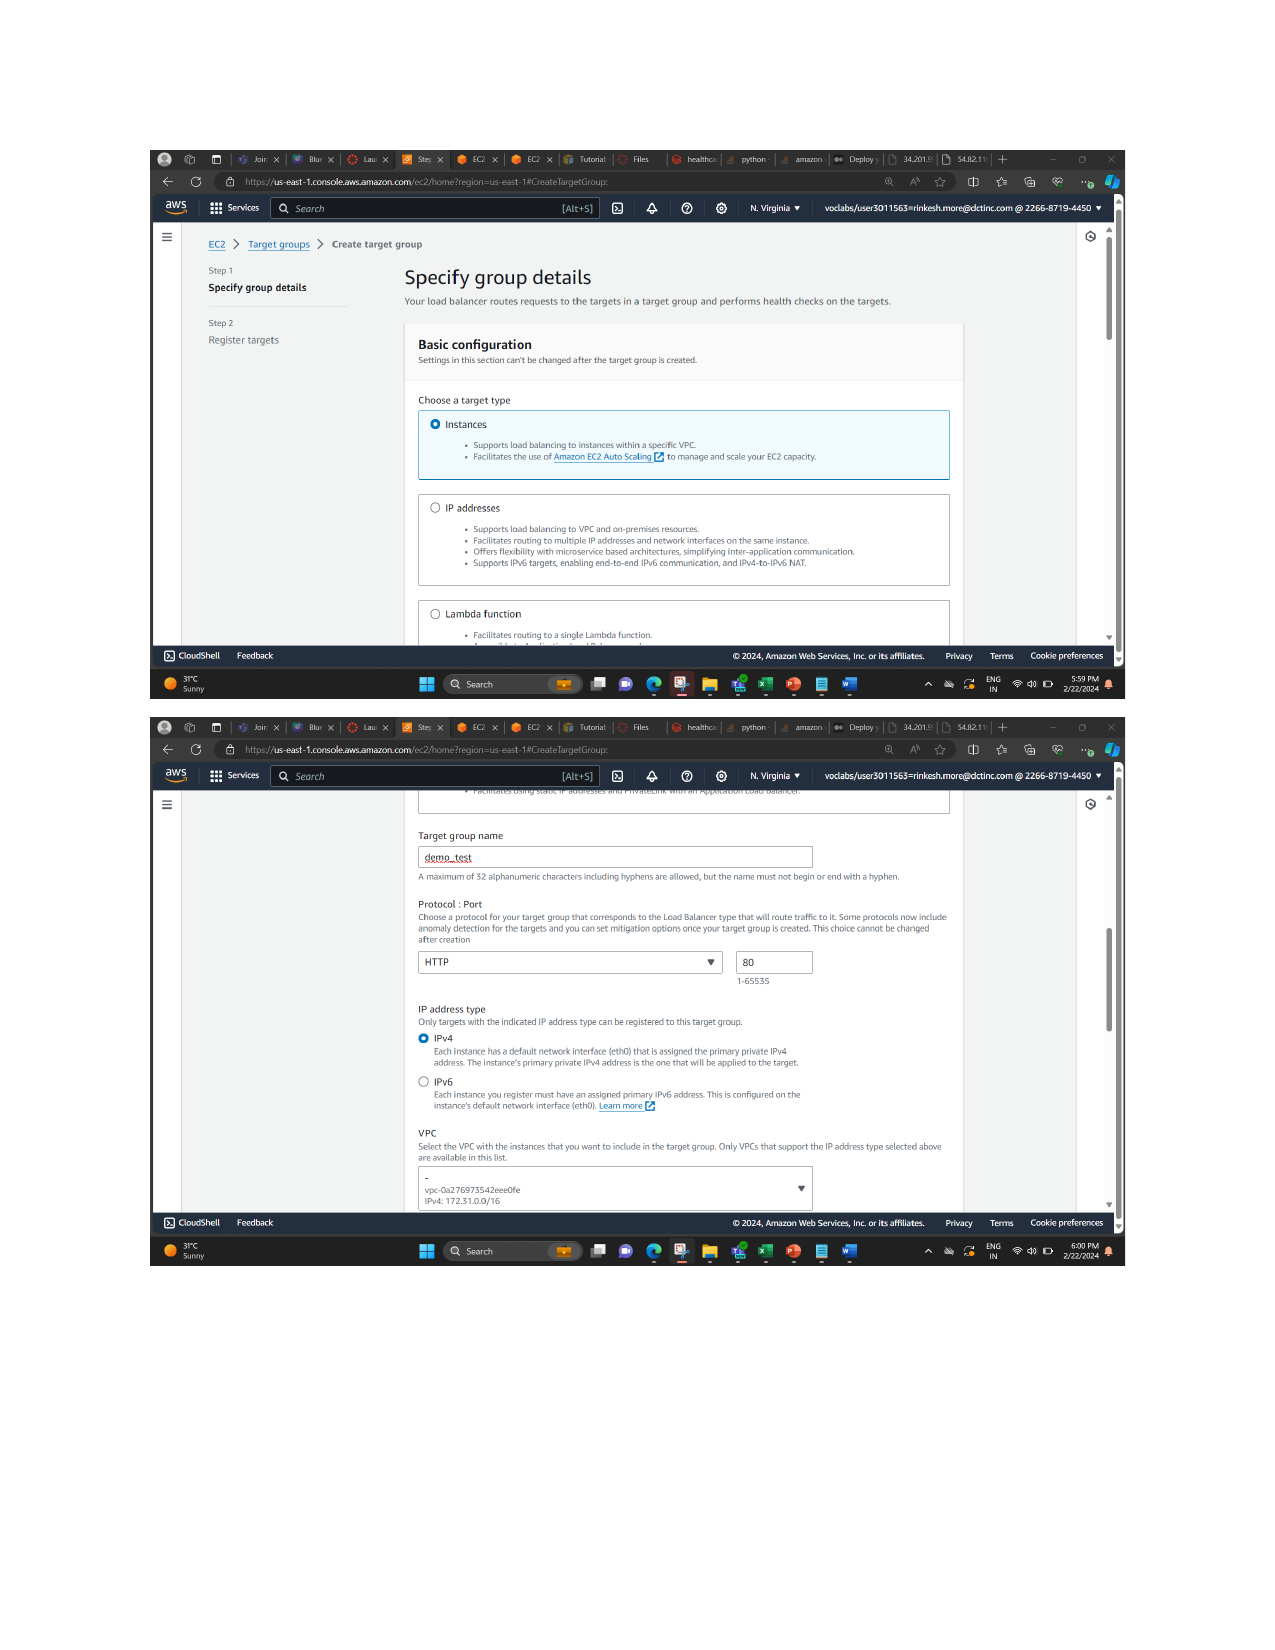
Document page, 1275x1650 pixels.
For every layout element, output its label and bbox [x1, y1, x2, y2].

picture [150, 150, 1125, 699]
picture [150, 717, 1125, 1266]
